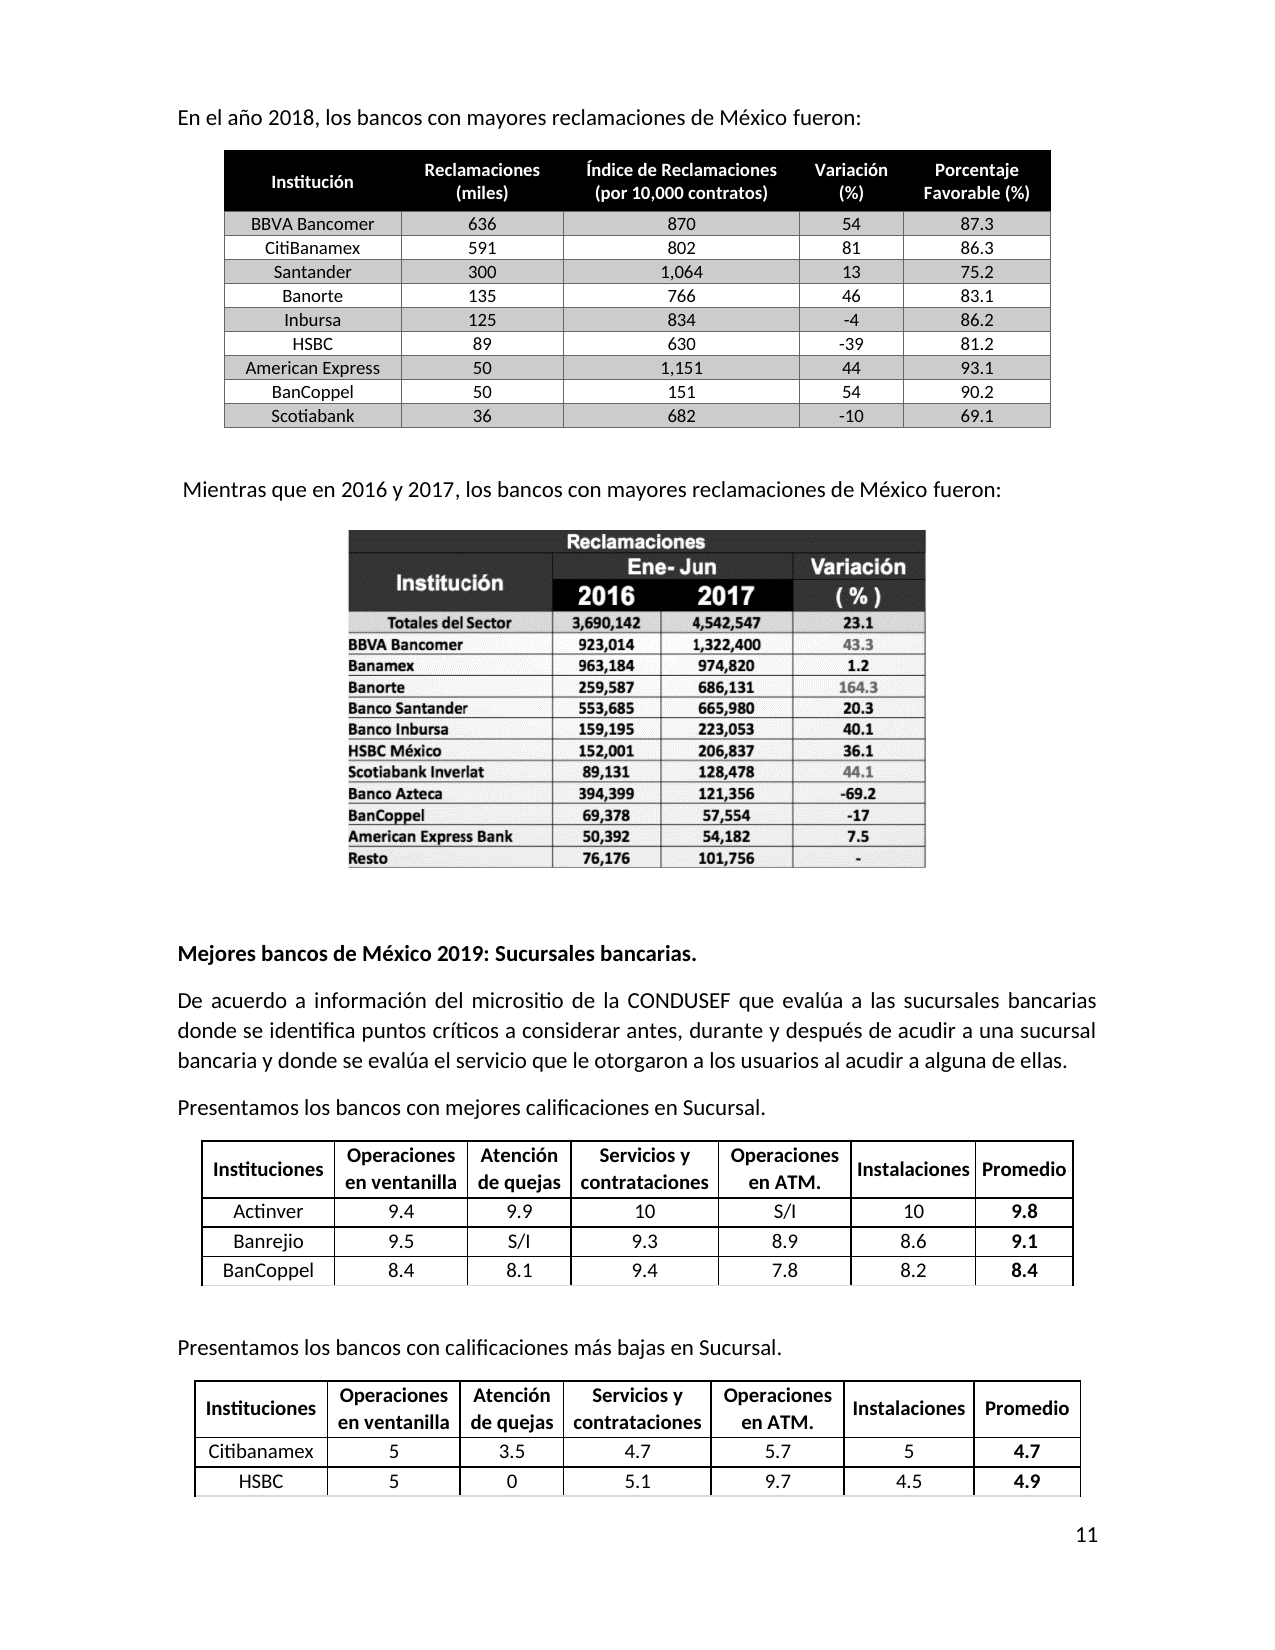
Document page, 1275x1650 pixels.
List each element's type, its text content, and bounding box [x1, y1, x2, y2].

table_cell 1,151 [564, 356, 799, 379]
table_cell 50 [402, 356, 563, 379]
table_cell 81.2 [904, 332, 1050, 355]
table_cell 8.1 [468, 1257, 570, 1285]
table_cell Banorte [225, 284, 401, 307]
table_cell 8.4 [335, 1257, 467, 1285]
text Mientras que en 2016 y 2017, los bancos con mayores reclamaciones de México fueron: [177, 475, 1098, 503]
table_cell 3.5 [461, 1438, 563, 1466]
table_header Instalaciones [852, 1142, 975, 1197]
table_cell 8.4 [976, 1257, 1072, 1285]
table_cell S/I [719, 1199, 850, 1226]
table_cell 8.2 [852, 1257, 975, 1285]
table_header Atención de quejas [461, 1382, 563, 1437]
table_header Índice de Reclamaciones (por 10,000 contratos) [564, 151, 799, 211]
table_cell 870 [564, 212, 799, 235]
table_cell 9.4 [335, 1199, 467, 1226]
table_cell 135 [402, 284, 563, 307]
table_cell 36 [402, 404, 563, 427]
table_cell 87.3 [904, 212, 1050, 235]
table_cell 0 [461, 1468, 563, 1495]
table_cell 630 [564, 332, 799, 355]
text En el año 2018, los bancos con mayores reclamaciones de México fueron: [177, 103, 1098, 131]
table_header Promedio [976, 1142, 1072, 1197]
text Presentamos los bancos con mejores calificaciones en Sucursal. [177, 1093, 1098, 1121]
table_header Institución [225, 151, 401, 211]
table_cell 4.9 [975, 1468, 1080, 1495]
table_header Operaciones en ATM. [712, 1382, 843, 1437]
text Presentamos los bancos con calificaciones más bajas en Sucursal. [177, 1333, 1098, 1361]
table_cell 9.1 [976, 1228, 1072, 1256]
table_cell 9.4 [572, 1257, 718, 1285]
table_cell 86.2 [904, 308, 1050, 331]
table_cell 5 [845, 1438, 973, 1466]
table_cell 5.7 [712, 1438, 843, 1466]
table_cell 1,064 [564, 260, 799, 283]
table_cell 4.7 [975, 1438, 1080, 1466]
table_cell 93.1 [904, 356, 1050, 379]
table_cell 300 [402, 260, 563, 283]
table_header Servicios y contrataciones [564, 1382, 710, 1437]
table_header Atención de quejas [468, 1142, 570, 1197]
table_cell CitiBanamex [225, 236, 401, 259]
table_cell Actinver [203, 1199, 334, 1226]
table_cell 9.3 [572, 1228, 718, 1256]
table_header Instalaciones [845, 1382, 973, 1437]
table_cell 9.7 [712, 1468, 843, 1495]
table_cell -4 [800, 308, 903, 331]
table_header Operaciones en ventanilla [335, 1142, 467, 1197]
table_cell 8.6 [852, 1228, 975, 1256]
table_header Operaciones en ventanilla [328, 1382, 459, 1437]
table_cell 766 [564, 284, 799, 307]
table_cell 834 [564, 308, 799, 331]
table_cell 54 [800, 212, 903, 235]
table_cell 86.3 [904, 236, 1050, 259]
table_cell Citibanamex [196, 1438, 327, 1466]
table_cell 125 [402, 308, 563, 331]
table_cell Inbursa [225, 308, 401, 331]
table_cell 9.8 [976, 1199, 1072, 1226]
table_header Instituciones [196, 1382, 327, 1437]
table_cell 636 [402, 212, 563, 235]
table_header Instituciones [203, 1142, 334, 1197]
table_cell 9.9 [468, 1199, 570, 1226]
table_cell Santander [225, 260, 401, 283]
table_header Variación (%) [800, 151, 903, 211]
table_cell HSBC [196, 1468, 327, 1495]
text De acuerdo a información del micrositio de la CONDUSEF que evalúa a las sucursales bancarias donde se identifica puntos críticos a considerar antes, durante y después de acudir a una sucursal bancaria y donde se evalúa el servicio que le otorgaron a los usuarios al acudir a alguna de ellas. [177, 986, 1098, 1074]
table_cell 7.8 [719, 1257, 850, 1285]
table_cell BanCoppel [225, 380, 401, 403]
table_cell 9.5 [335, 1228, 467, 1256]
table_header Servicios y contrataciones [572, 1142, 718, 1197]
table_cell 44 [800, 356, 903, 379]
table_cell 13 [800, 260, 903, 283]
table_cell 591 [402, 236, 563, 259]
table_cell 5 [328, 1438, 459, 1466]
table_cell Scotiabank [225, 404, 401, 427]
table_cell 5 [328, 1468, 459, 1495]
table_cell 81 [800, 236, 903, 259]
table_cell 8.9 [719, 1228, 850, 1256]
text Mejores bancos de México 2019: Sucursales bancarias. [177, 939, 1098, 967]
table_cell 83.1 [904, 284, 1050, 307]
table_cell 69.1 [904, 404, 1050, 427]
table_cell BanCoppel [203, 1257, 334, 1285]
table_cell American Express [225, 356, 401, 379]
table_cell 90.2 [904, 380, 1050, 403]
table_cell 4.5 [845, 1468, 973, 1495]
table_cell 802 [564, 236, 799, 259]
table_cell 4.7 [564, 1438, 710, 1466]
table_cell -10 [800, 404, 903, 427]
table_cell 151 [564, 380, 799, 403]
table_cell 10 [572, 1199, 718, 1226]
table_cell 54 [800, 380, 903, 403]
table_cell 682 [564, 404, 799, 427]
table_cell 89 [402, 332, 563, 355]
table_cell 46 [800, 284, 903, 307]
table_header Operaciones en ATM. [719, 1142, 850, 1197]
table_cell Banrejio [203, 1228, 334, 1256]
table_cell -39 [800, 332, 903, 355]
table_cell HSBC [225, 332, 401, 355]
table_cell 10 [852, 1199, 975, 1226]
table_header Promedio [975, 1382, 1080, 1437]
table_cell 5.1 [564, 1468, 710, 1495]
table_cell 75.2 [904, 260, 1050, 283]
table_cell 50 [402, 380, 563, 403]
table_header Porcentaje Favorable (%) [904, 151, 1050, 211]
table_cell S/I [468, 1228, 570, 1256]
picture [348, 530, 927, 868]
table_cell BBVA Bancomer [225, 212, 401, 235]
table_header Reclamaciones (miles) [402, 151, 563, 211]
